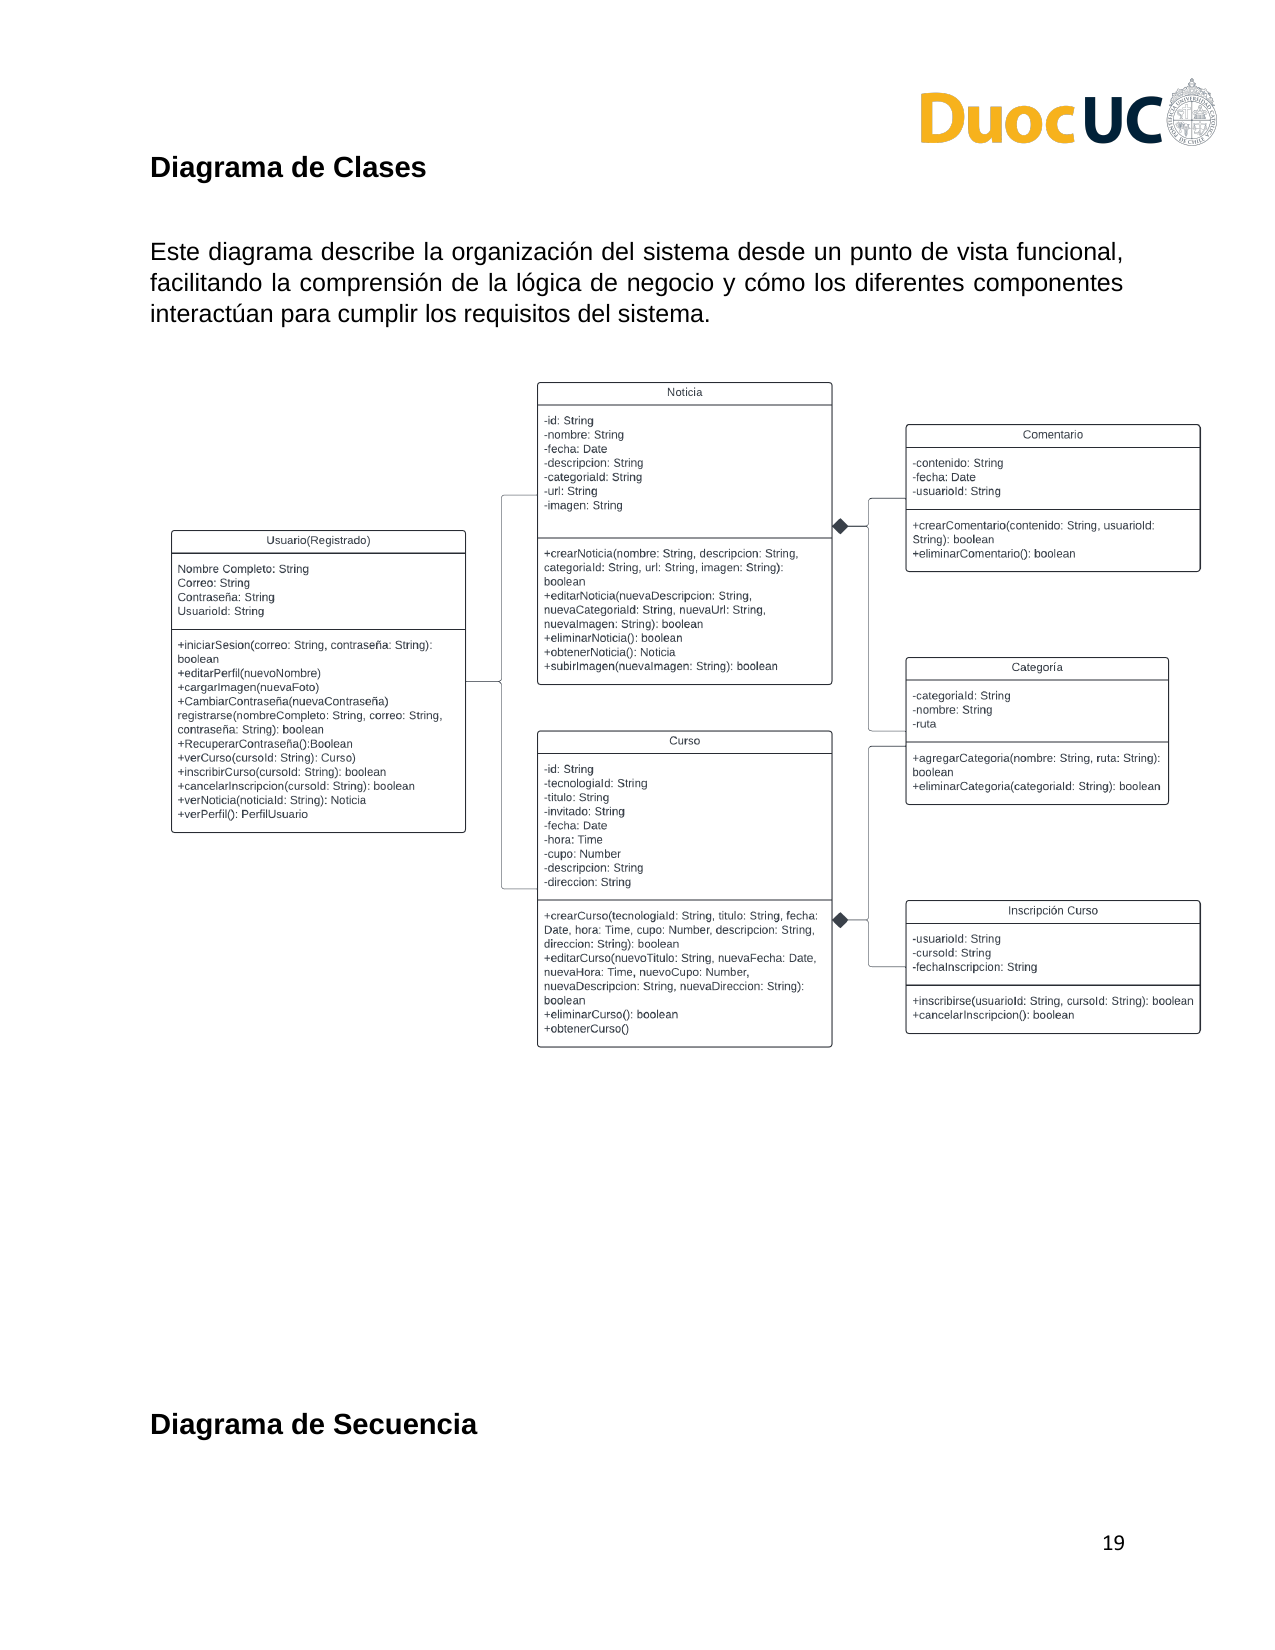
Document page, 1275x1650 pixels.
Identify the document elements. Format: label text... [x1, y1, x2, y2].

picture [917, 75, 1220, 150]
picture [150, 361, 1221, 1068]
subtitle Diagrama de Secuencia [150, 1407, 1125, 1440]
subtitle Diagrama de Clases [150, 150, 1125, 183]
text Este diagrama describe la organización del sistema desde un punto de vista funcional, facilitando la comprensión de la lógica de negocio y cómo los diferentes componentes interactúan para cumplir los requisitos del sistema. [150, 237, 1125, 328]
